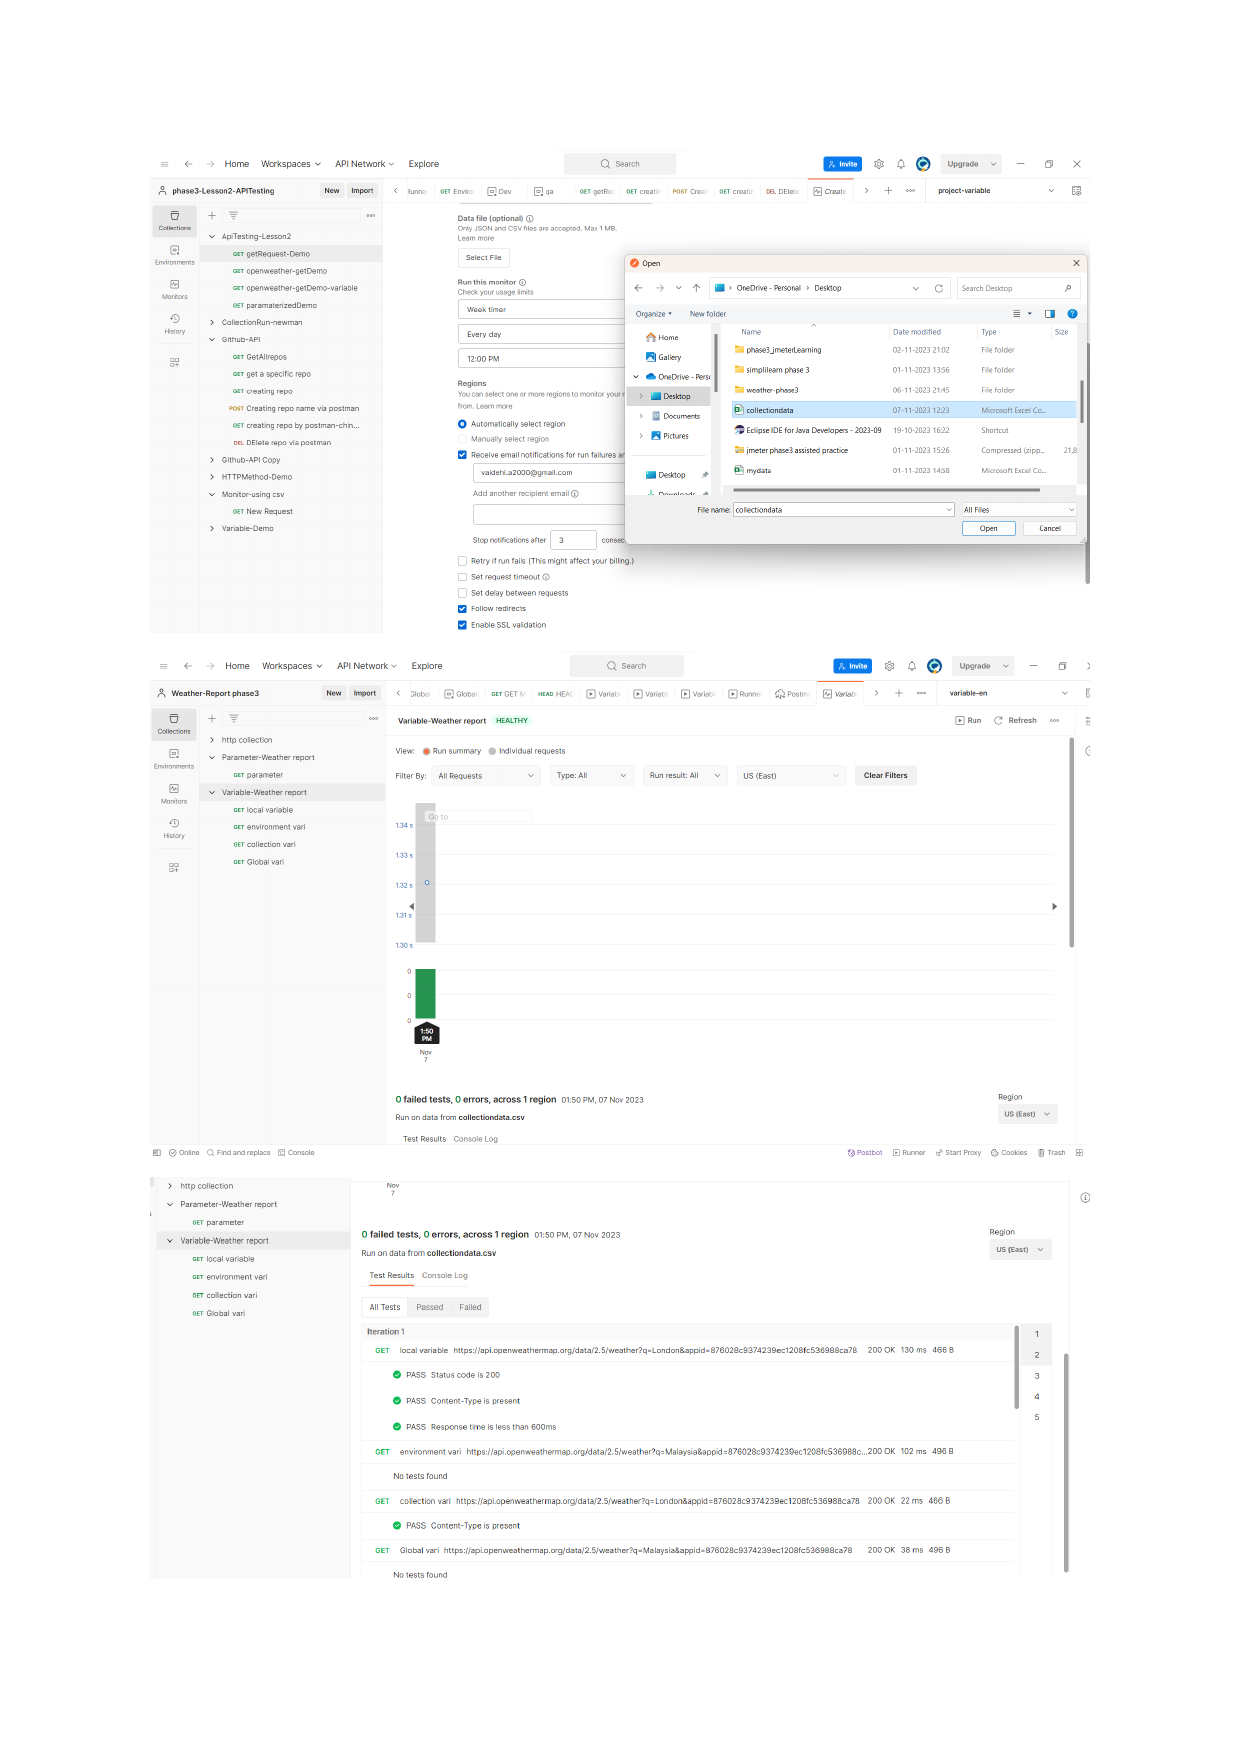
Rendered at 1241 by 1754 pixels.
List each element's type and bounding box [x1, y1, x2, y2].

picture [150, 651, 1091, 1159]
picture [150, 1177, 1091, 1579]
picture [150, 150, 1091, 633]
